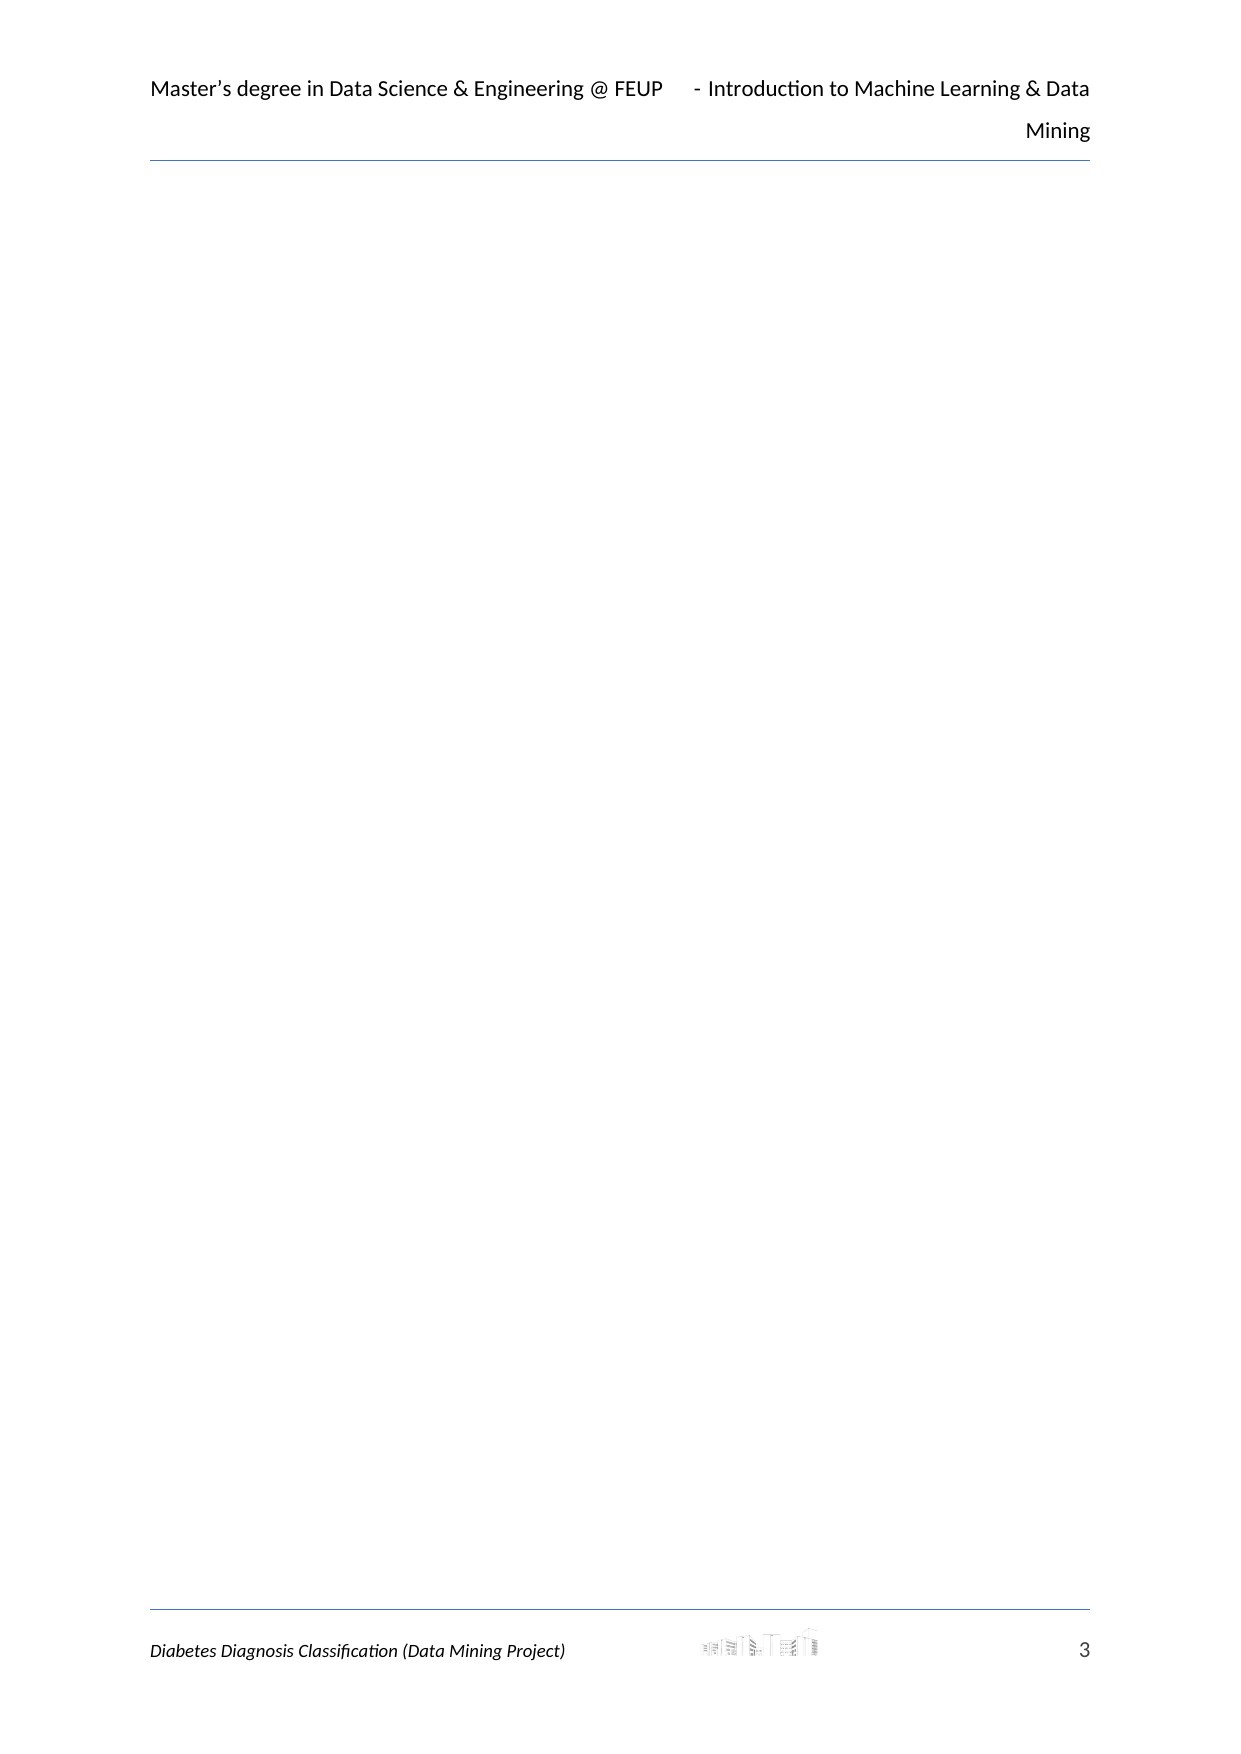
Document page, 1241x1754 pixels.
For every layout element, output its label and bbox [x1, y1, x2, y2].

picture [700, 1626, 819, 1658]
